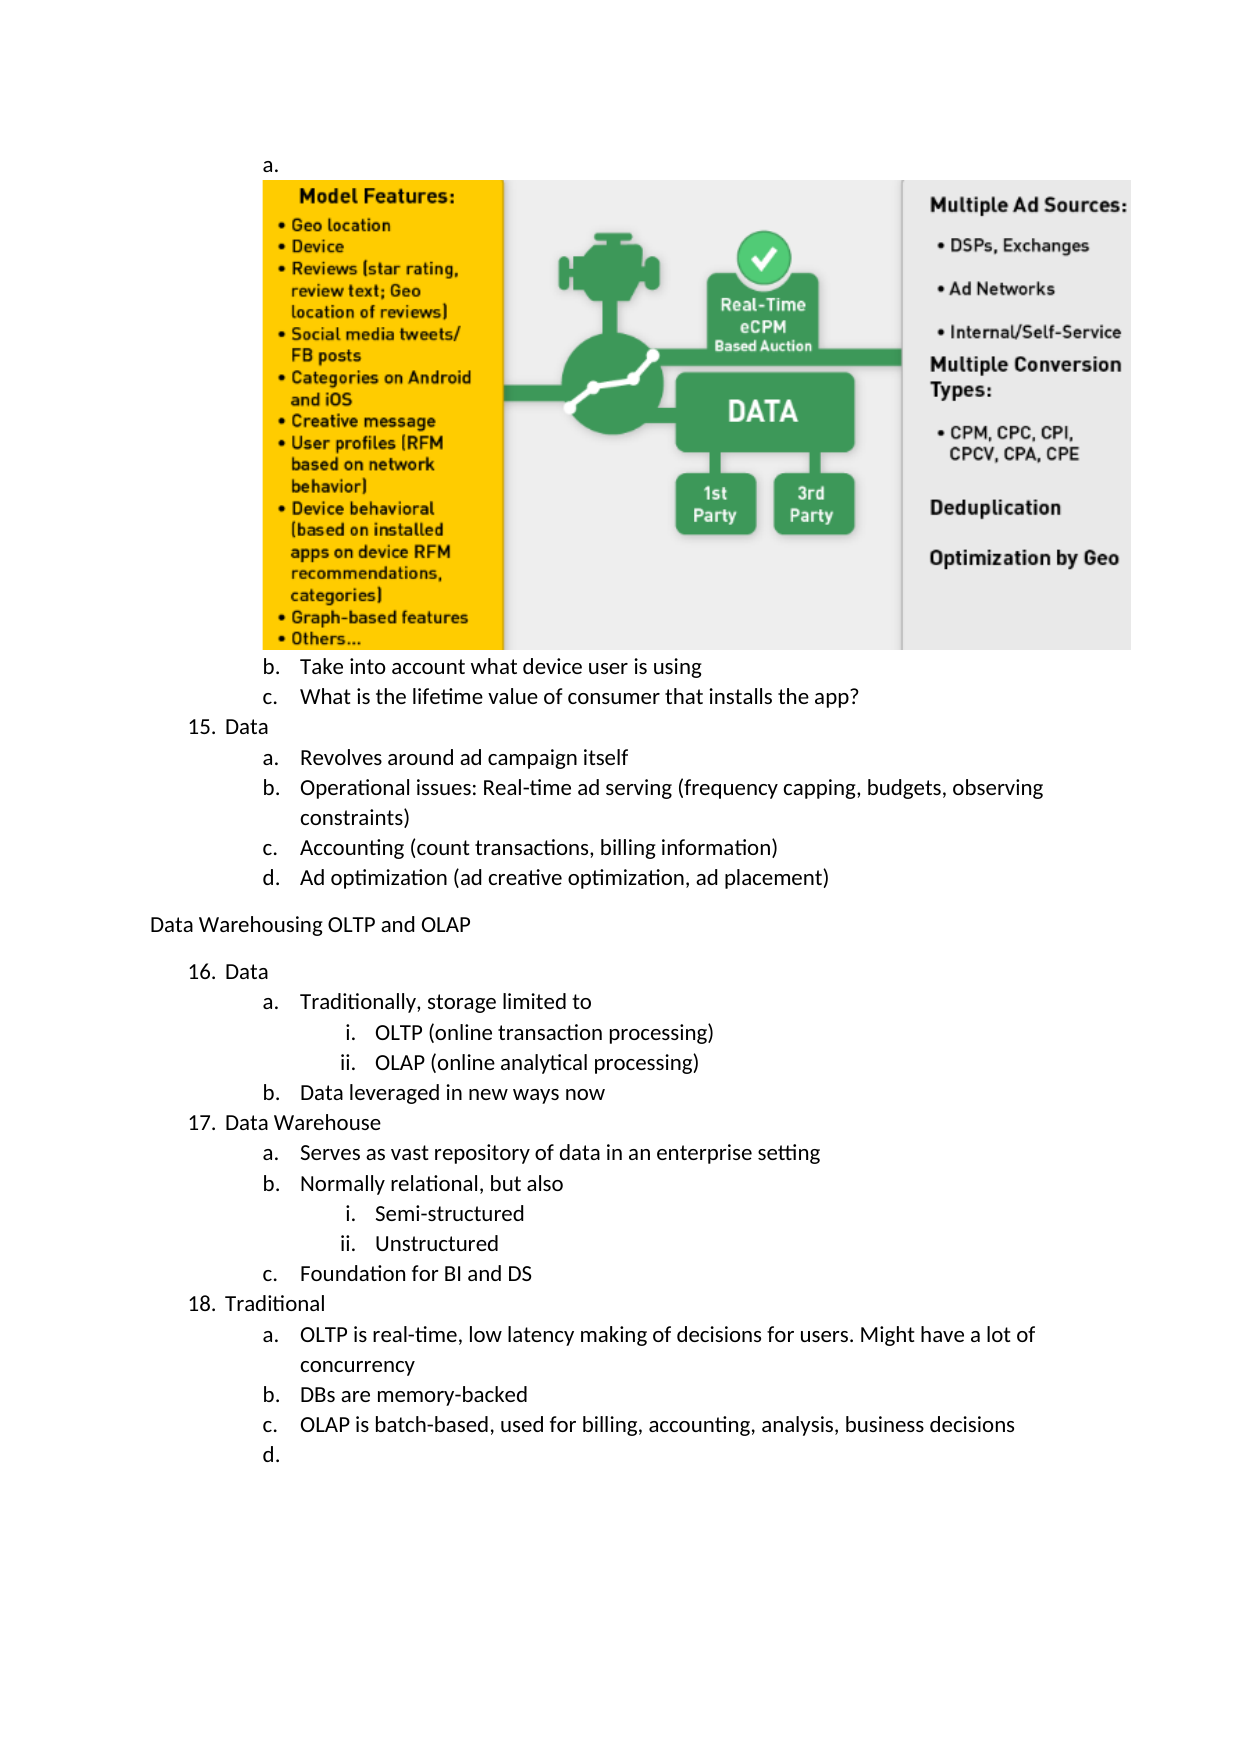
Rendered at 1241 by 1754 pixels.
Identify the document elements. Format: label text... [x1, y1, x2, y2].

list Data Warehouse [187, 1108, 1090, 1136]
list Take into account what device user is using [262, 652, 1090, 680]
list Revolves around ad campaign itself [262, 743, 1090, 771]
list Accounting (count transactions, billing information) [262, 833, 1090, 861]
list OLAP (online analytical processing) [356, 1048, 1090, 1076]
list Semi-structured [356, 1199, 1090, 1227]
list OLTP (online transaction processing) [356, 1018, 1090, 1046]
list OLTP is real-time, low latency making of decisions for users. Might have a lot of concurrency [262, 1320, 1090, 1378]
list OLAP is batch-based, used for billing, accounting, analysis, business decisions [262, 1410, 1090, 1438]
list Data leveraged in new ways now [262, 1078, 1090, 1106]
list Operational issues: Real-time ad serving (frequency capping, budgets, observing constraints) [262, 773, 1090, 831]
list Ad optimization (ad creative optimization, ad placement) [262, 863, 1090, 891]
list Traditionally, storage limited to [262, 987, 1090, 1015]
list What is the lifetime value of consumer that installs the app? [262, 682, 1090, 710]
list Foundation for BI and DS [262, 1259, 1090, 1287]
list Normally relational, but also [262, 1169, 1090, 1197]
list DBs are memory-backed [262, 1380, 1090, 1408]
picture [262, 180, 1131, 650]
text Data Warehousing OLTP and OLAP [150, 910, 1090, 938]
list Unstructured [356, 1229, 1090, 1257]
list Traditional [187, 1289, 1090, 1317]
list Data [187, 712, 1090, 740]
list Data [187, 957, 1090, 985]
list Serves as vast repository of data in an enterprise setting [262, 1138, 1090, 1166]
